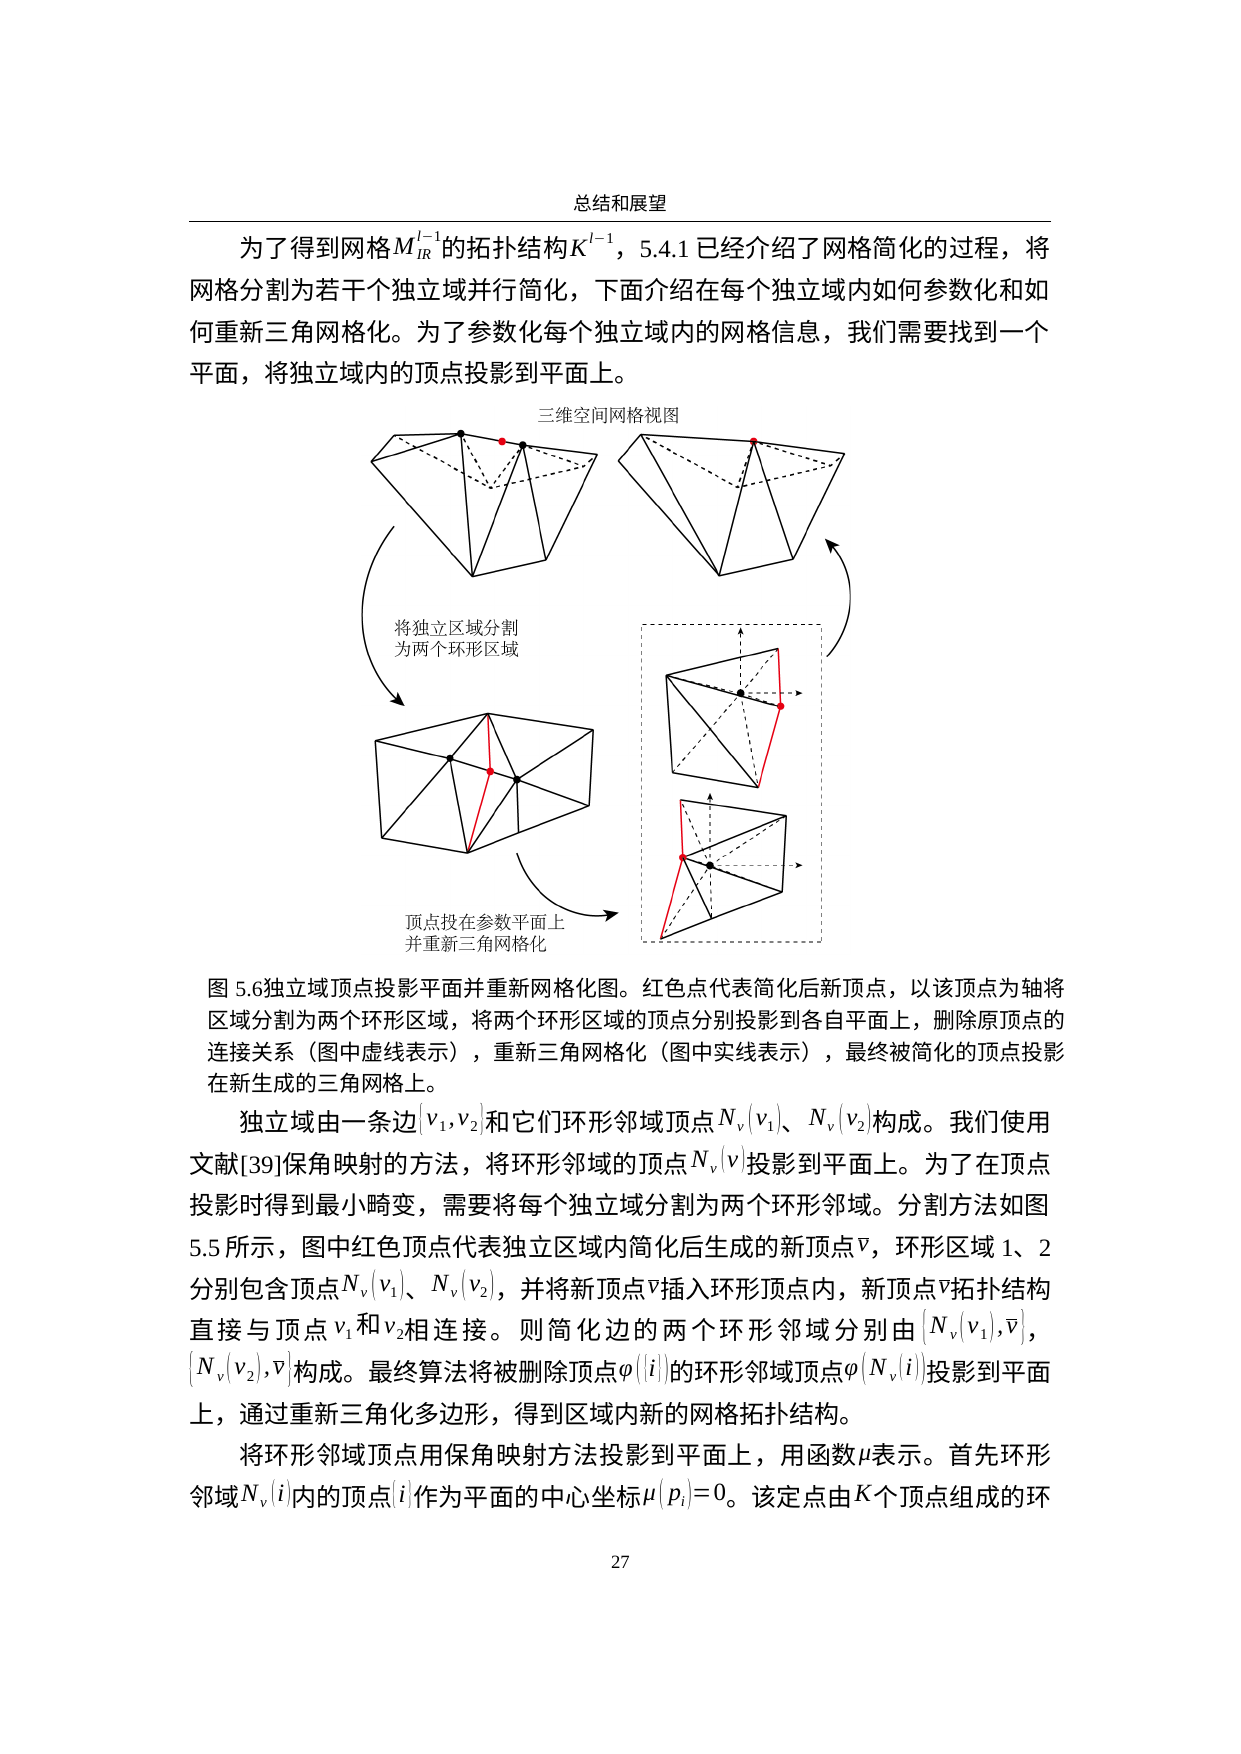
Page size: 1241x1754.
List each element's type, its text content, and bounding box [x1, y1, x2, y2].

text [189, 1431, 1051, 1515]
picture [361, 406, 851, 954]
text 为了得到网格的拓扑结构，5.4.1已经介绍了网格简化的过程，将网格分割为若干个独立域并行简化，下面介绍在每个独立域内如何参数化和如何重新三角网格化。为了参数化每个独立域内的网格信息，我们需要找到一个平面，将独立域内的顶点投影到平面上。 [189, 224, 1051, 391]
